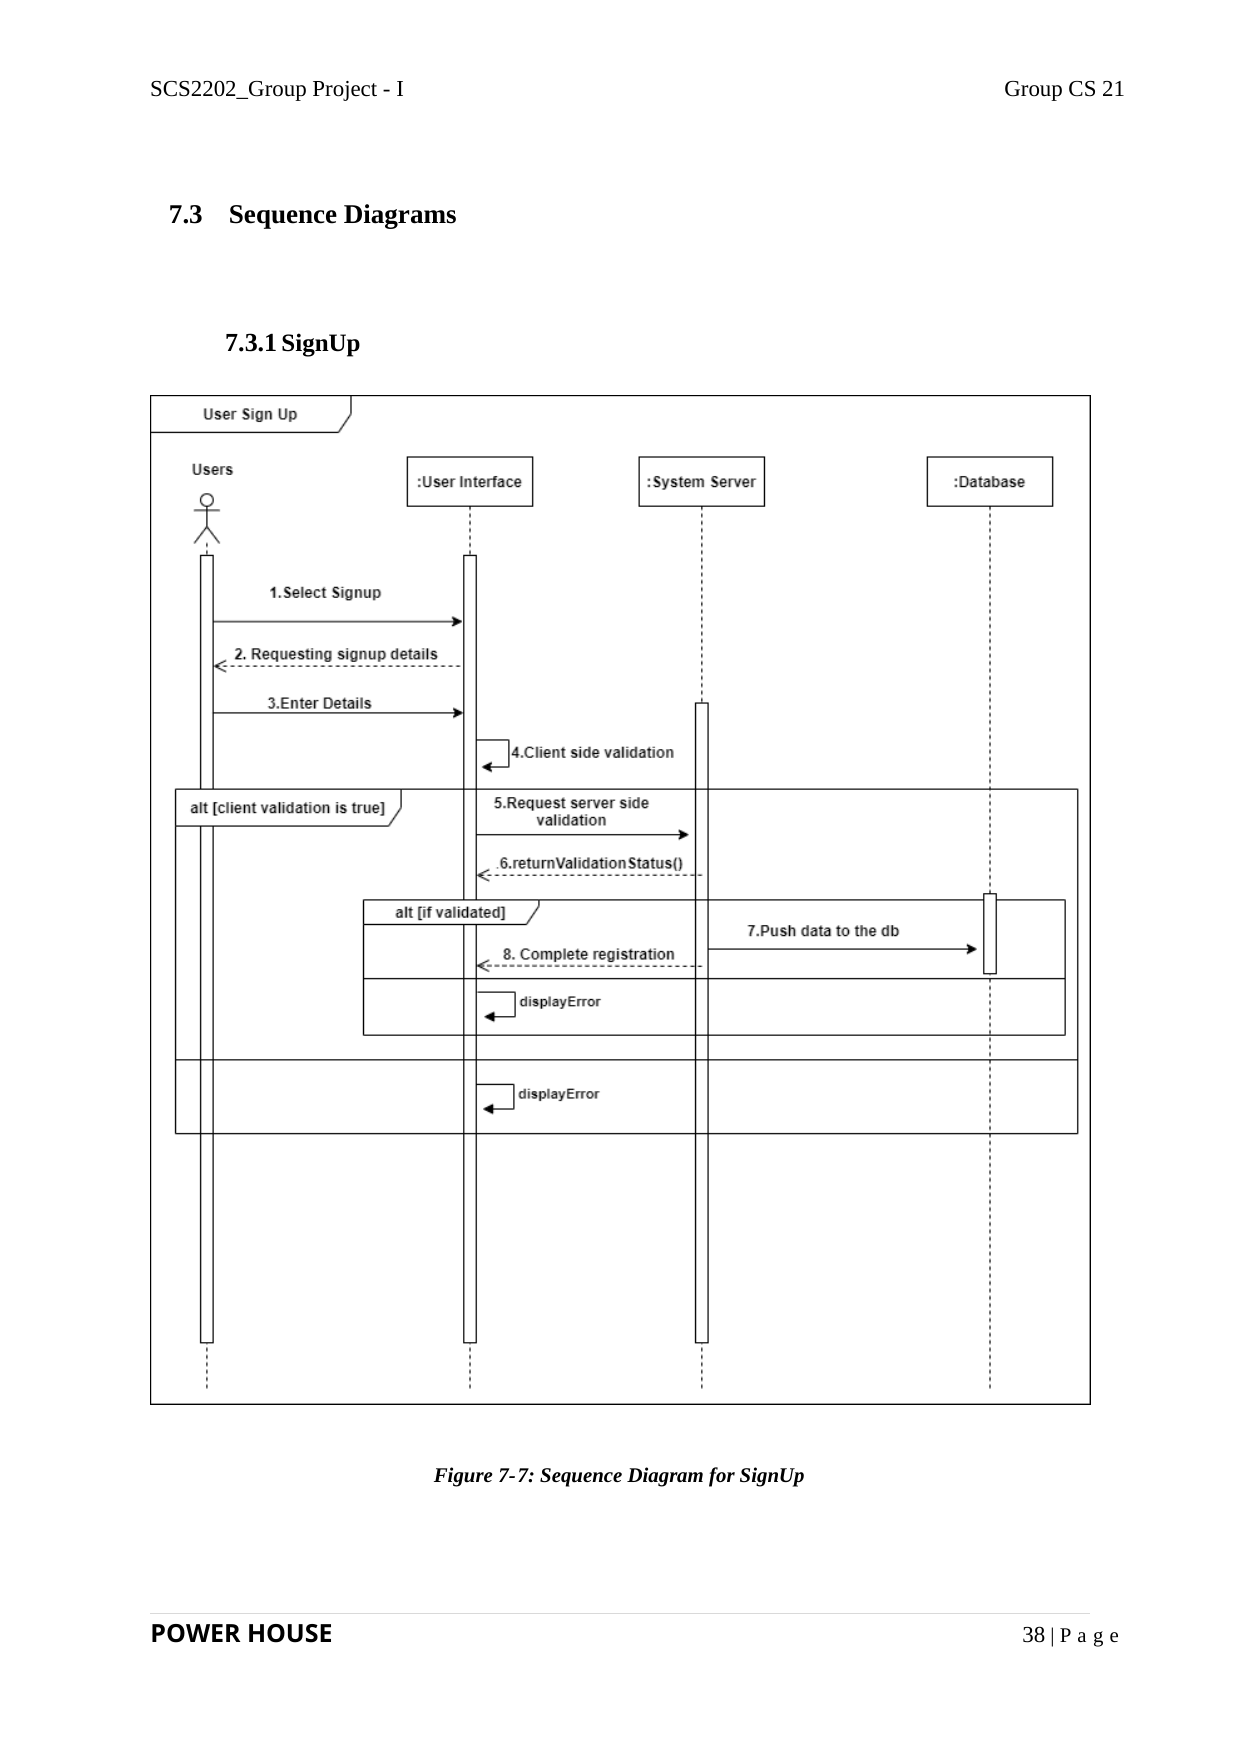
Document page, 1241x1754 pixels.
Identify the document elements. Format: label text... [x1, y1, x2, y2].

subtitle SignUp [225, 327, 1090, 357]
picture [151, 396, 1090, 1404]
subtitle Sequence Diagrams [169, 198, 1090, 229]
